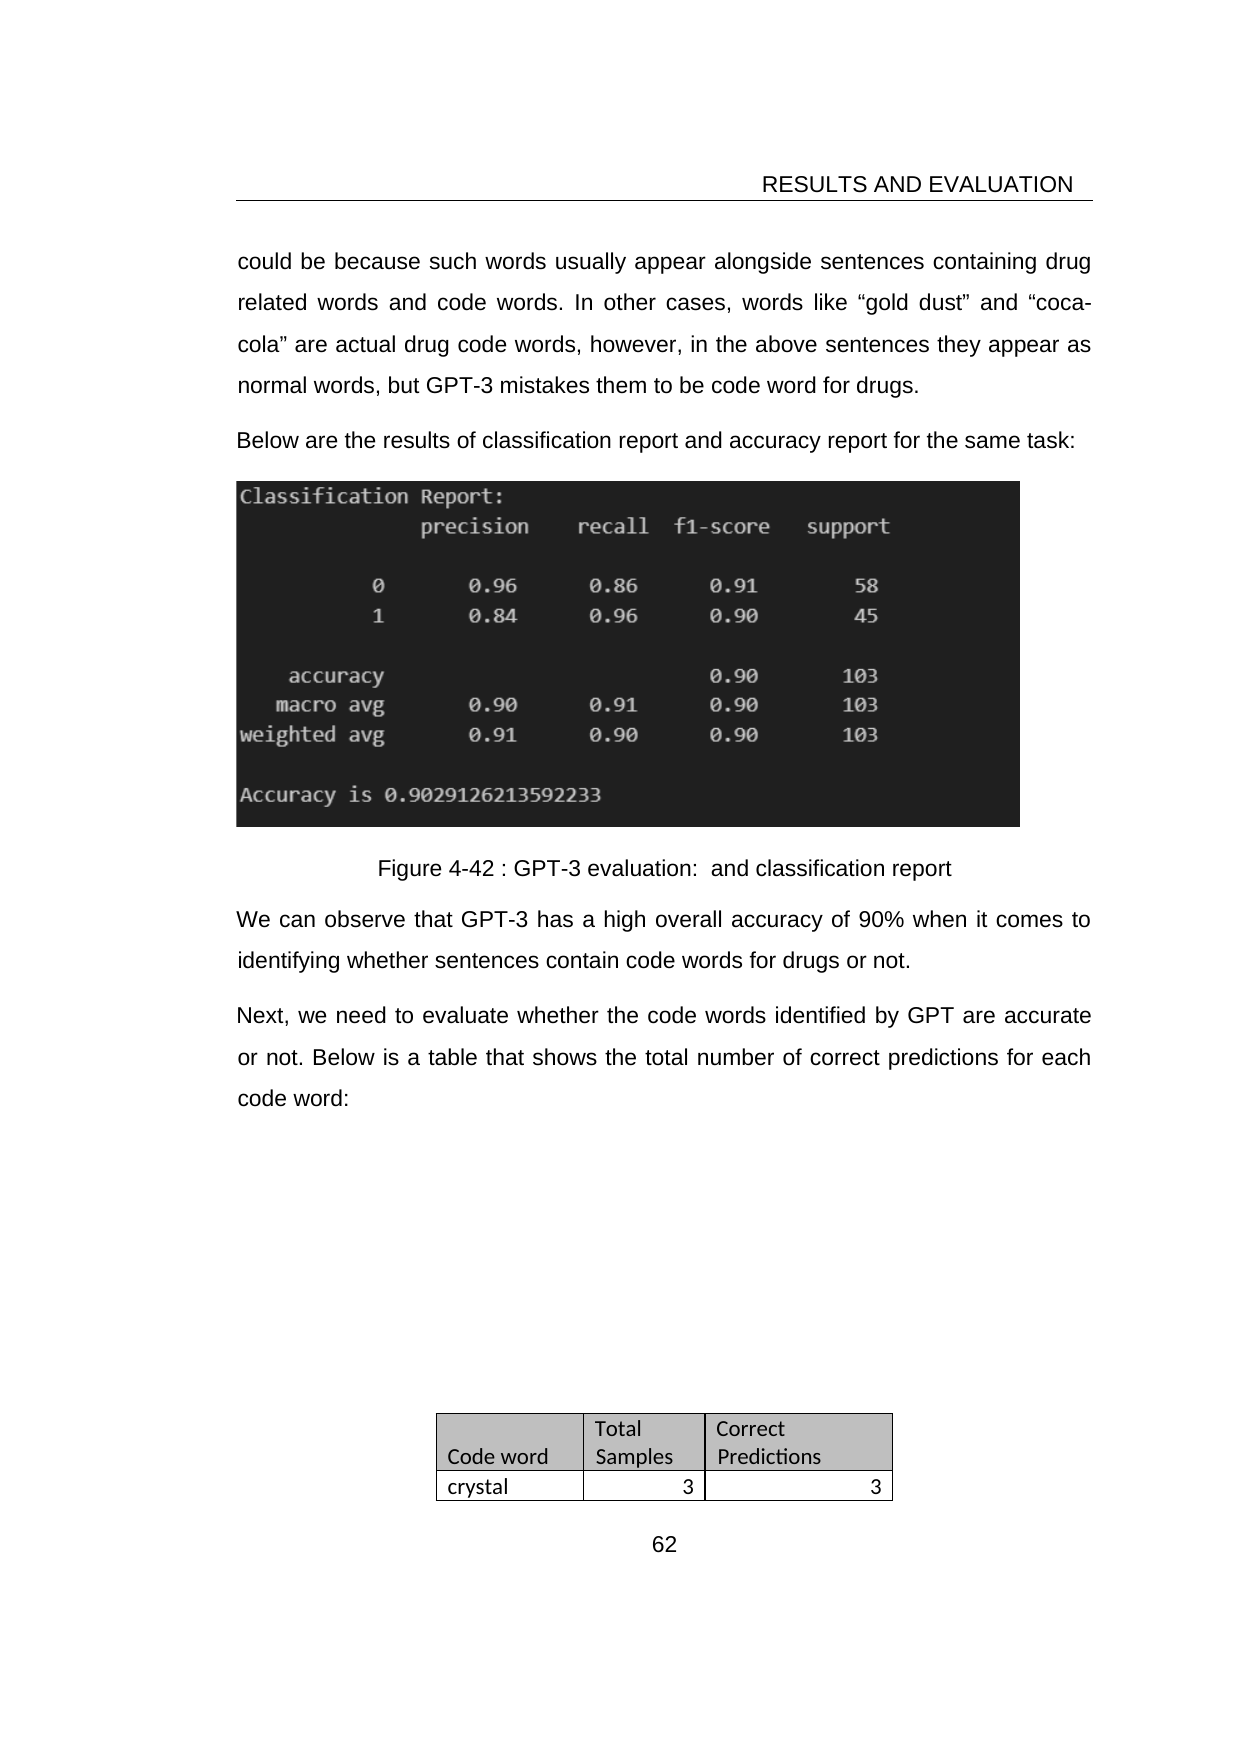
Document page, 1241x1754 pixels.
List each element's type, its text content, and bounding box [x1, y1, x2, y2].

table_header Code word [437, 1414, 583, 1470]
table_cell crystal [437, 1471, 583, 1500]
table_header Correct Predictions [706, 1414, 892, 1470]
table_header Total Samples [584, 1414, 704, 1470]
table_cell 3 [584, 1471, 704, 1500]
text We can observe that GPT-3 has a high overall accuracy of 90% when it comes to identifying whether sentences contain code words for drugs or not. [236, 906, 1092, 974]
text Below are the results of classification report and accuracy report for the same task: [236, 427, 1092, 453]
text Next, we need to evaluate whether the code words identified by GPT are accurate or not. Below is a table that shows the total number of correct predictions for each code word: [236, 1002, 1092, 1111]
picture [236, 481, 1020, 827]
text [236, 248, 1092, 398]
table_cell 3 [706, 1471, 892, 1500]
